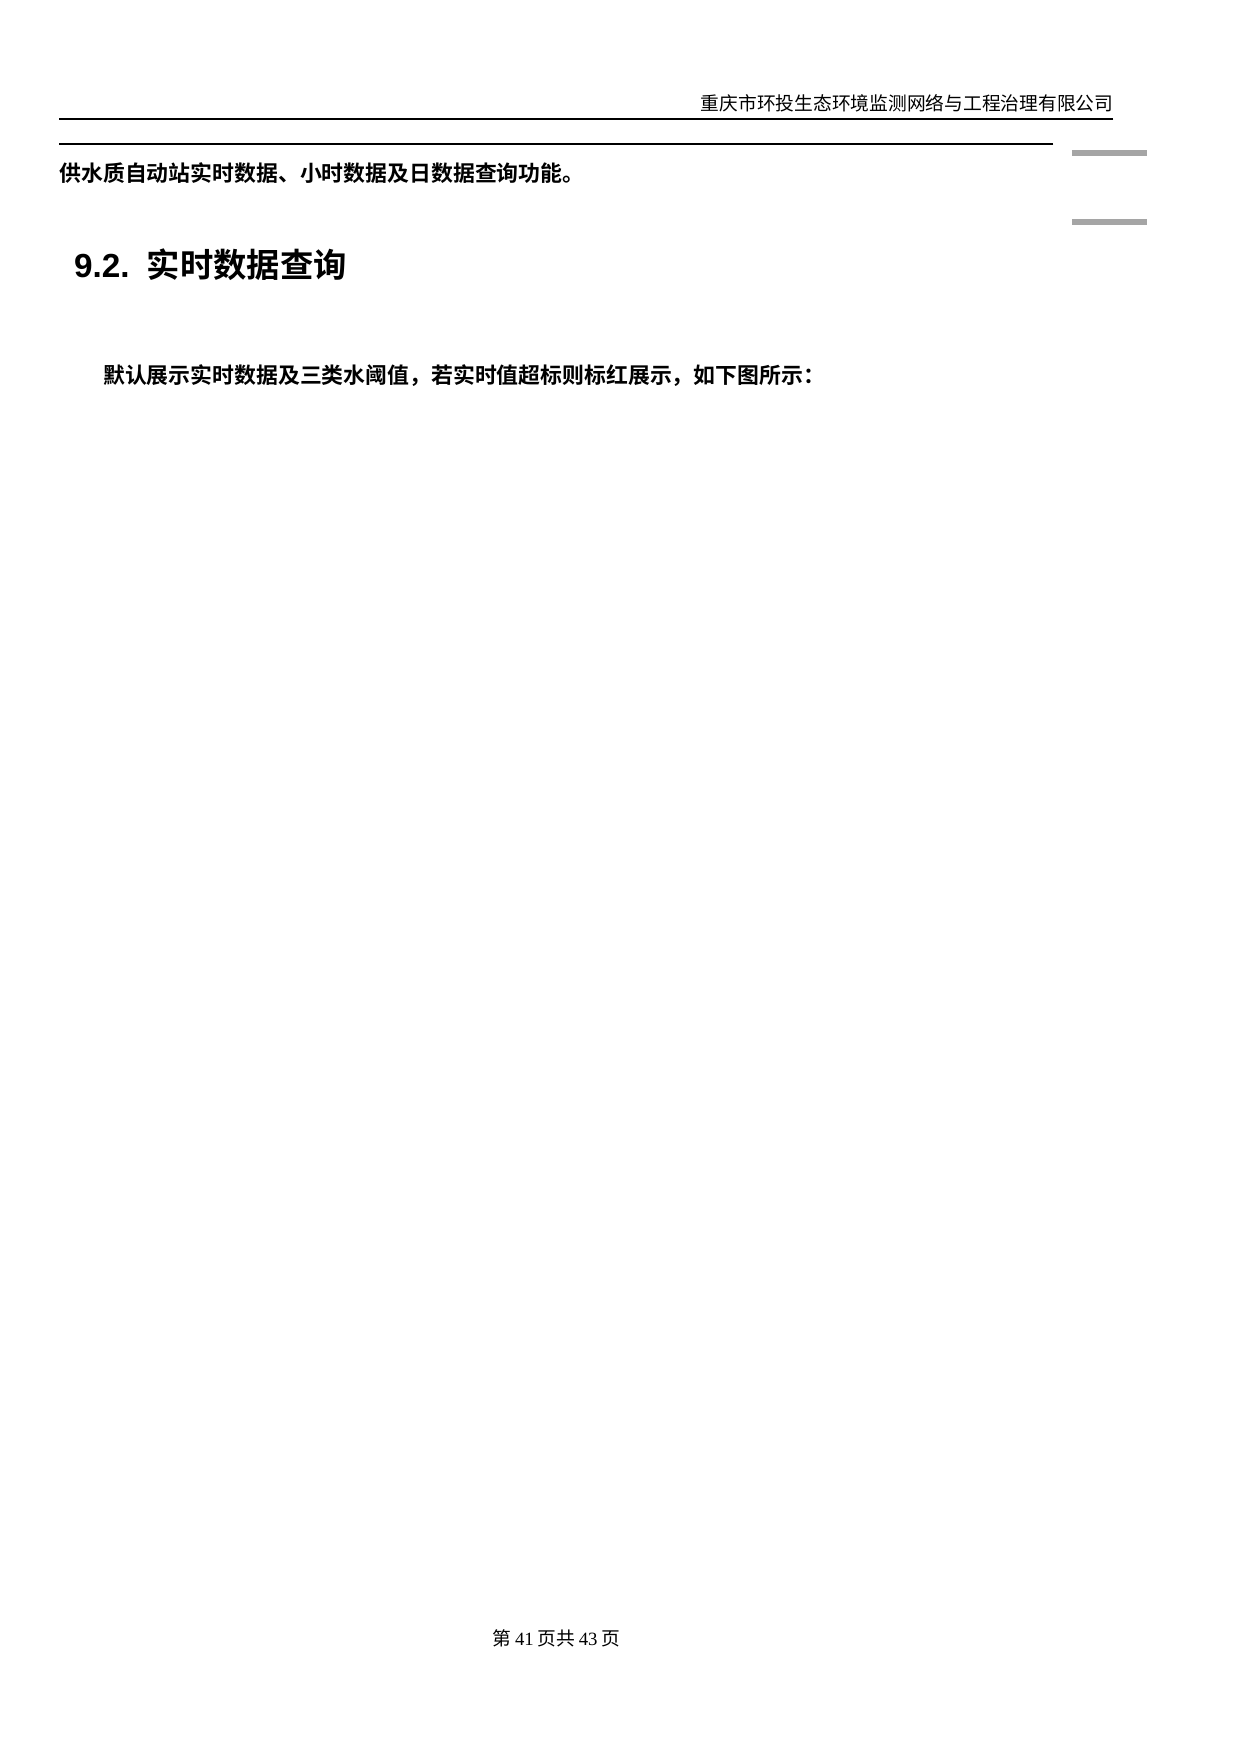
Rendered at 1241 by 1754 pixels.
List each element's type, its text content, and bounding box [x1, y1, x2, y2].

subtitle 实时数据查询 [74, 231, 1053, 296]
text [59, 155, 1053, 188]
text 默认展示实时数据及三类水阈值，若实时值超标则标红展示，如下图所示： [59, 358, 1053, 391]
